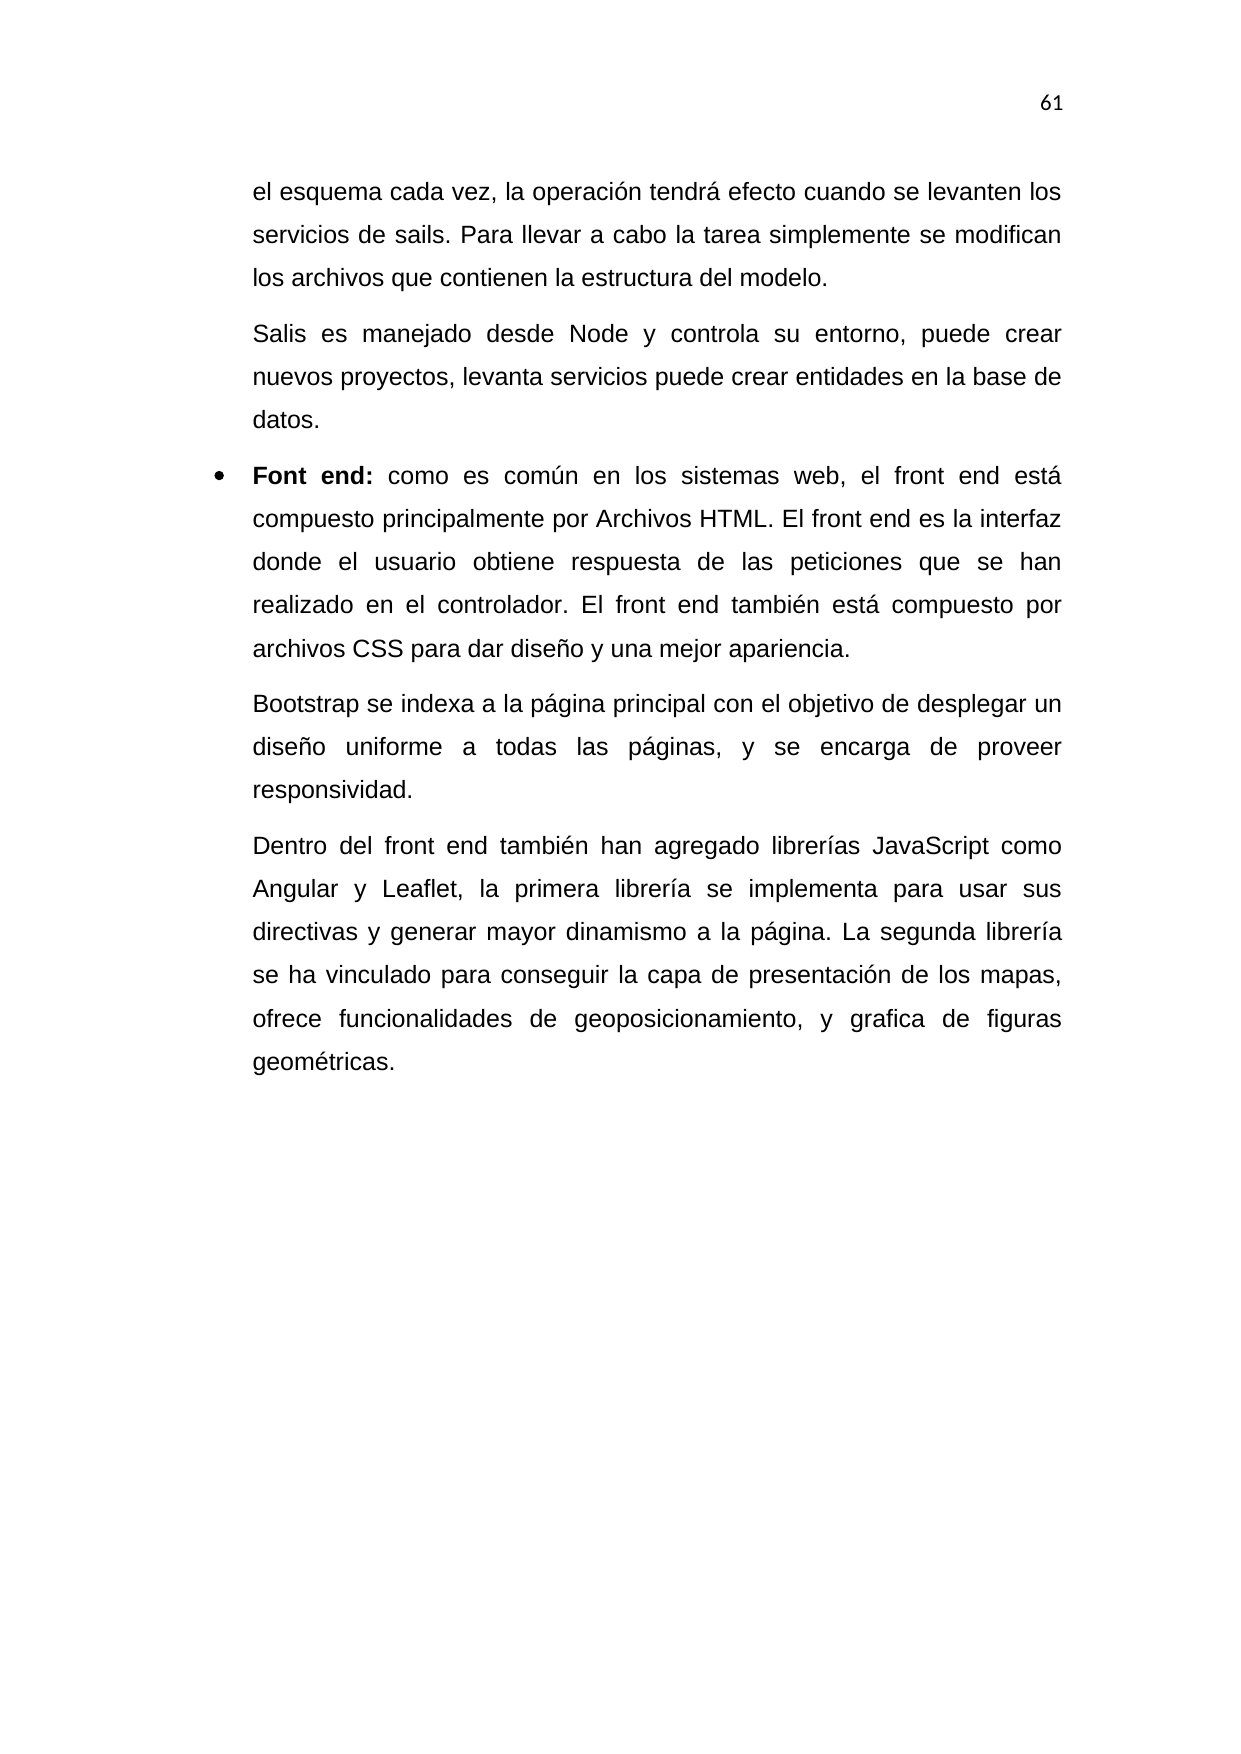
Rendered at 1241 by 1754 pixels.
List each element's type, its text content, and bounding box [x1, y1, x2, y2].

text Dentro del front end también han agregado librerías JavaScript como Angular y Leaflet, la primera librería se implementa para usar sus directivas y generar mayor dinamismo a la página. La segunda librería se ha vinculado para conseguir la capa de presentación de los mapas, ofrece funcionalidades de geoposicionamiento, y grafica de figuras geométricas. [252, 831, 1063, 1075]
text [252, 177, 1063, 292]
list Font end: como es común en los sistemas web, el front end está compuesto principalmente por Archivos HTML. El front end es la interfaz donde el usuario obtiene respuesta de las peticiones que se han realizado en el controlador. El front end también está compuesto por archivos CSS para dar diseño y una mejor apariencia. [215, 461, 1063, 662]
text Bootstrap se indexa a la página principal con el objetivo de desplegar un diseño uniforme a todas las páginas, y se encarga de proveer responsividad. [252, 689, 1063, 804]
text Salis es manejado desde Node y controla su entorno, puede crear nuevos proyectos, levanta servicios puede crear entidades en la base de datos. [252, 319, 1063, 434]
